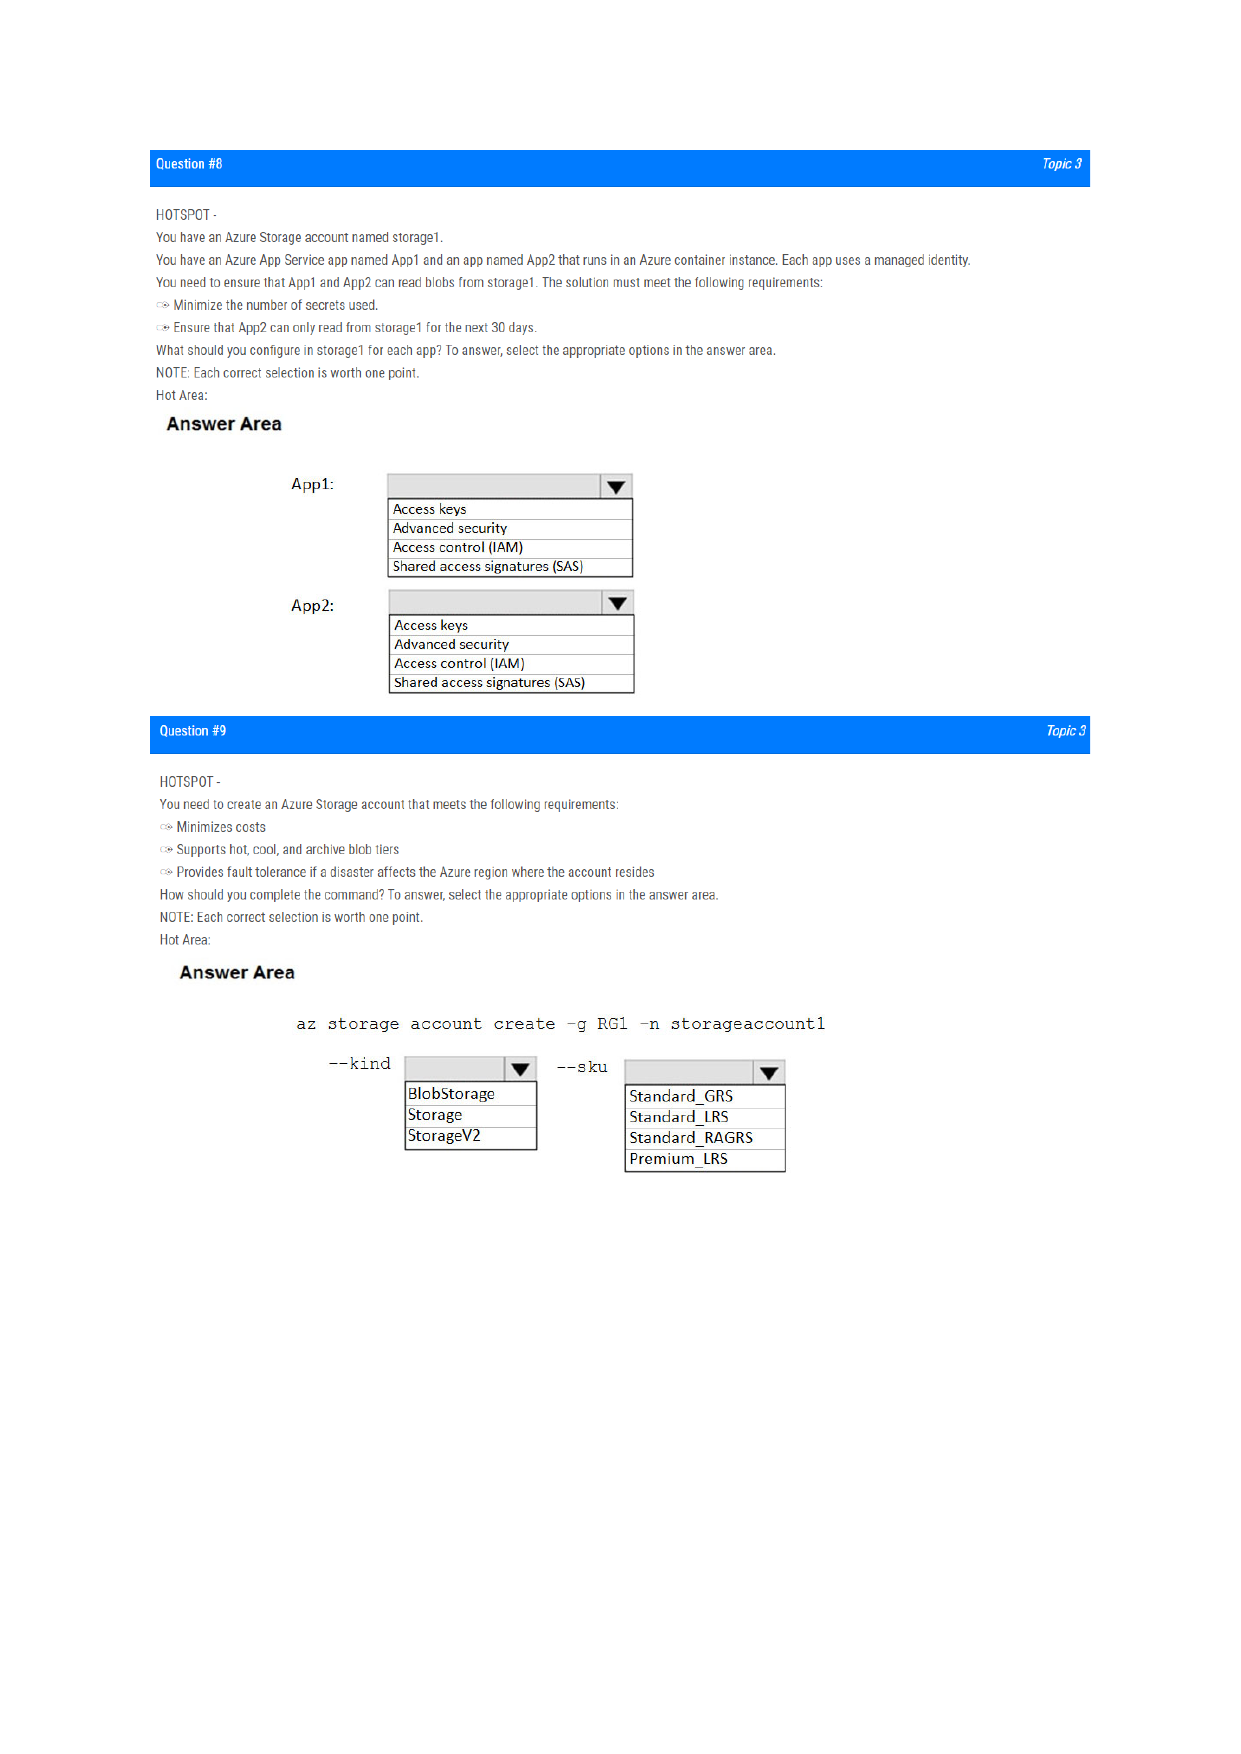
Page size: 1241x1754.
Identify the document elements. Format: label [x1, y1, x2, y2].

picture [150, 716, 1091, 1187]
picture [150, 150, 1091, 698]
